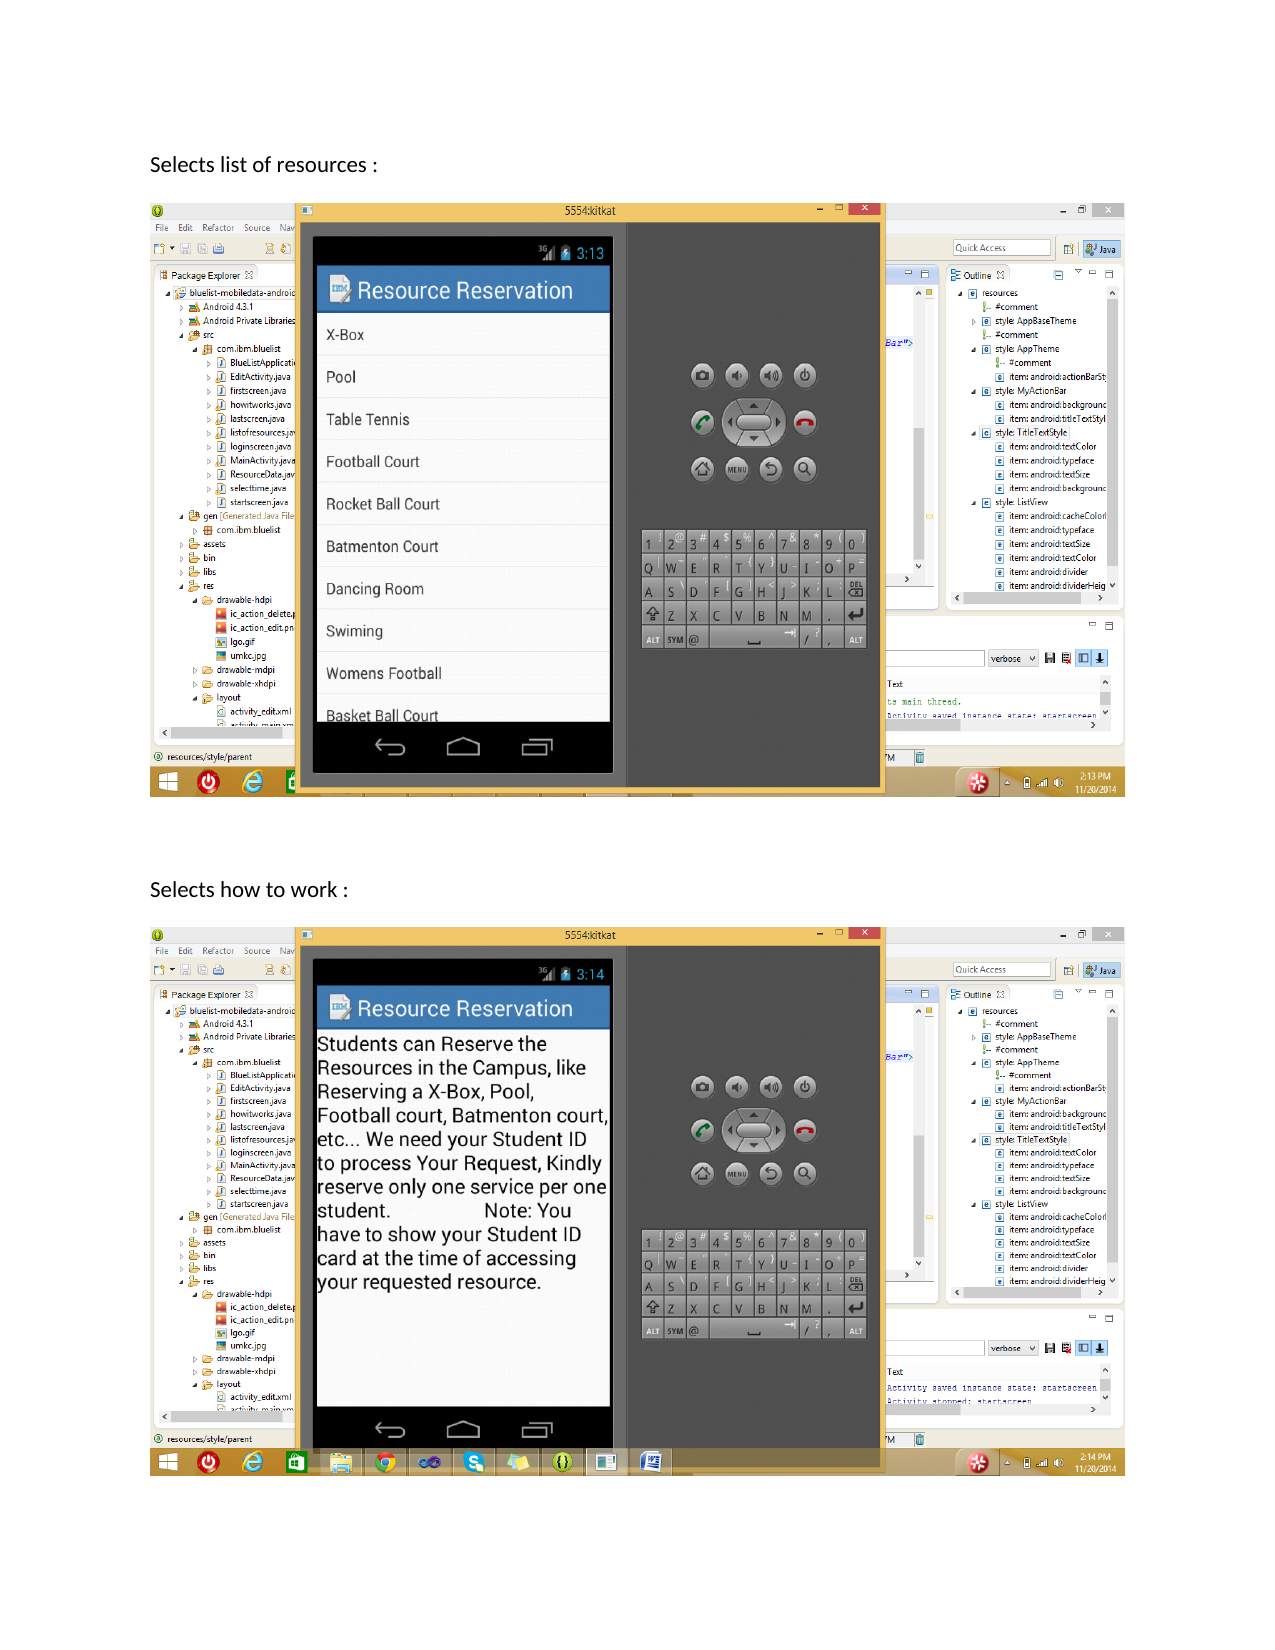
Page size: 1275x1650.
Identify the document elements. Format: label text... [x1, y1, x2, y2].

text Selects how to work : [150, 875, 1125, 903]
picture [150, 203, 1125, 797]
picture [150, 927, 1125, 1476]
text Selects list of resources : [150, 150, 1125, 178]
